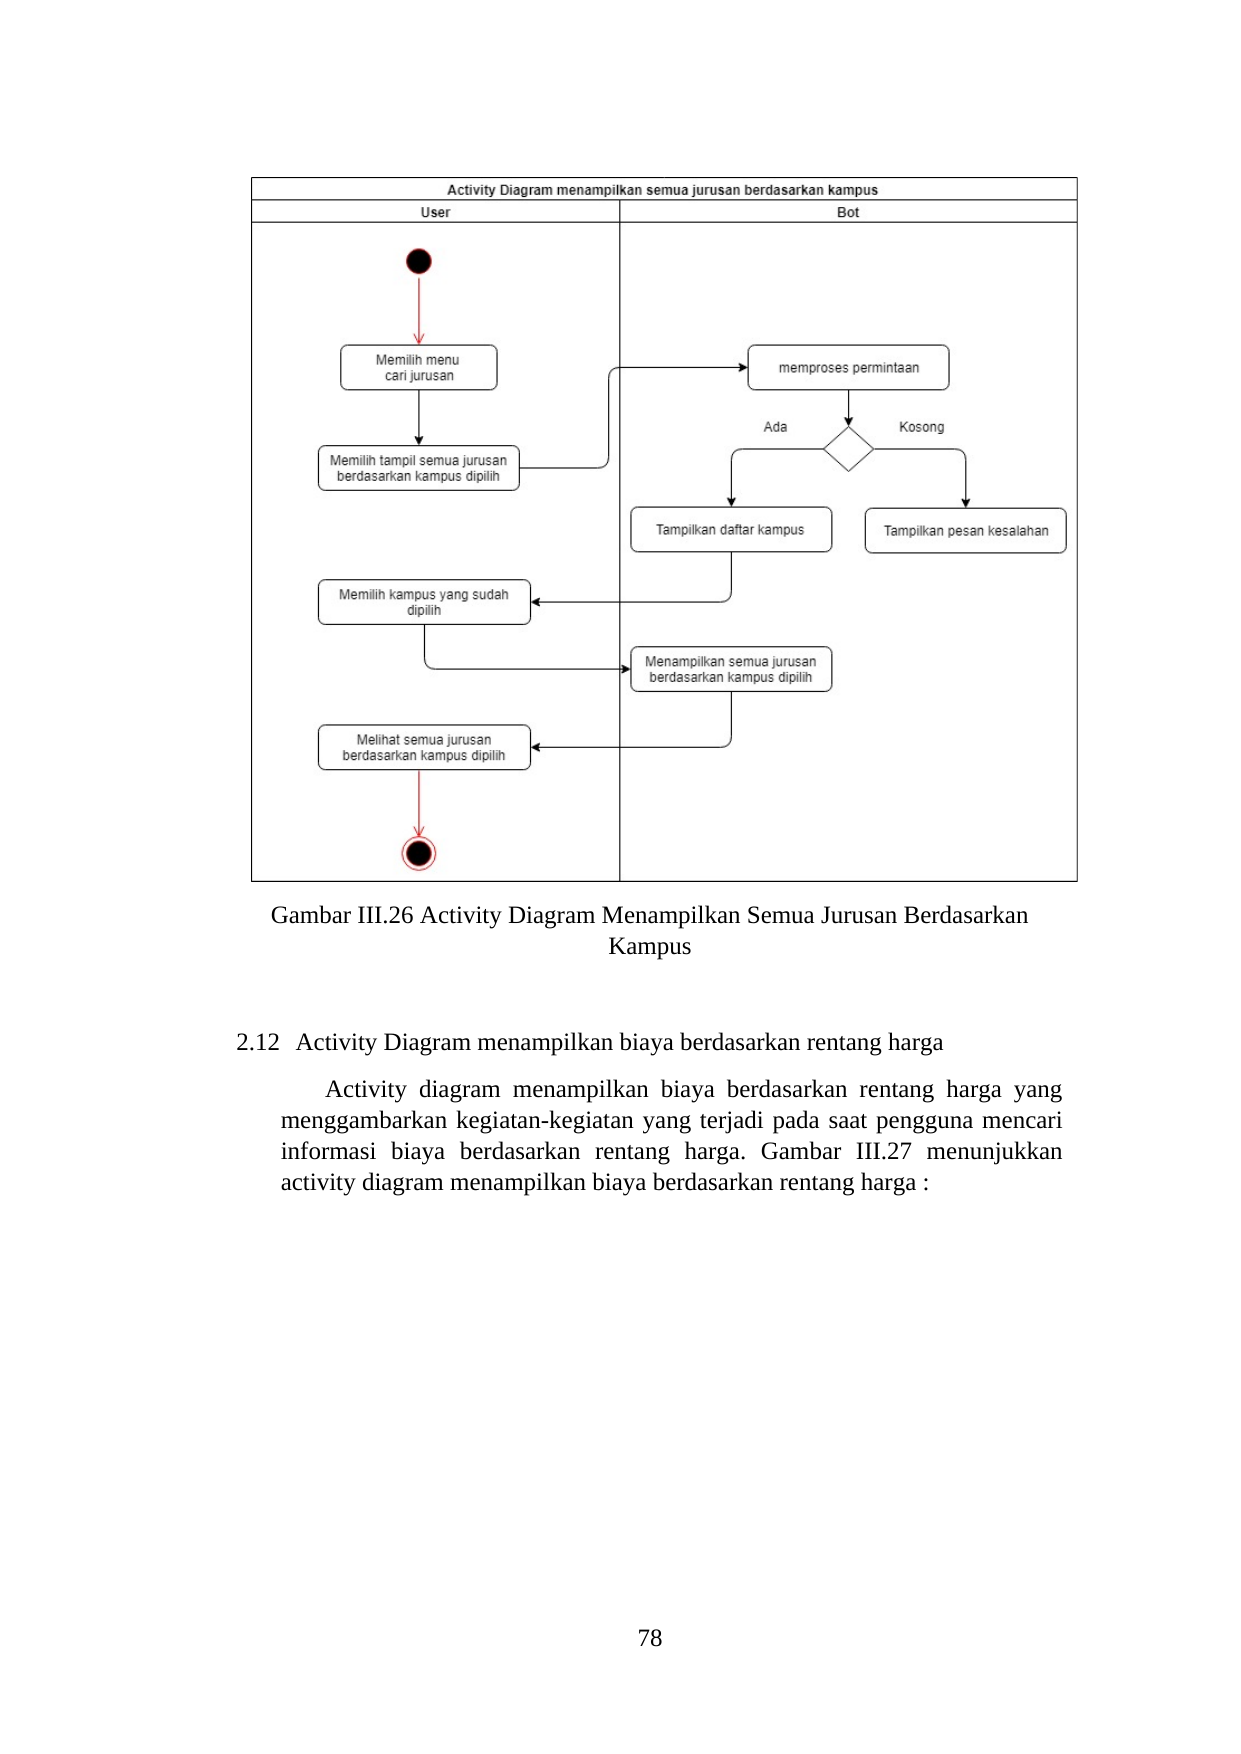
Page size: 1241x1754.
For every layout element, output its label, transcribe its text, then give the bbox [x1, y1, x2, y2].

picture [251, 177, 1078, 882]
list Activity Diagram menampilkan biaya berdasarkan rentang harga [236, 1027, 1063, 1055]
text Activity diagram menampilkan biaya berdasarkan rentang harga yang menggambarkan kegiatan-kegiatan yang terjadi pada saat pengguna mencari informasi biaya berdasarkan rentang harga. Gambar III.27 menunjukkan activity diagram menampilkan biaya berdasarkan rentang harga : [281, 1074, 1063, 1196]
text Gambar III.26 Activity Diagram Menampilkan Semua Jurusan Berdasarkan Kampus [236, 900, 1063, 960]
